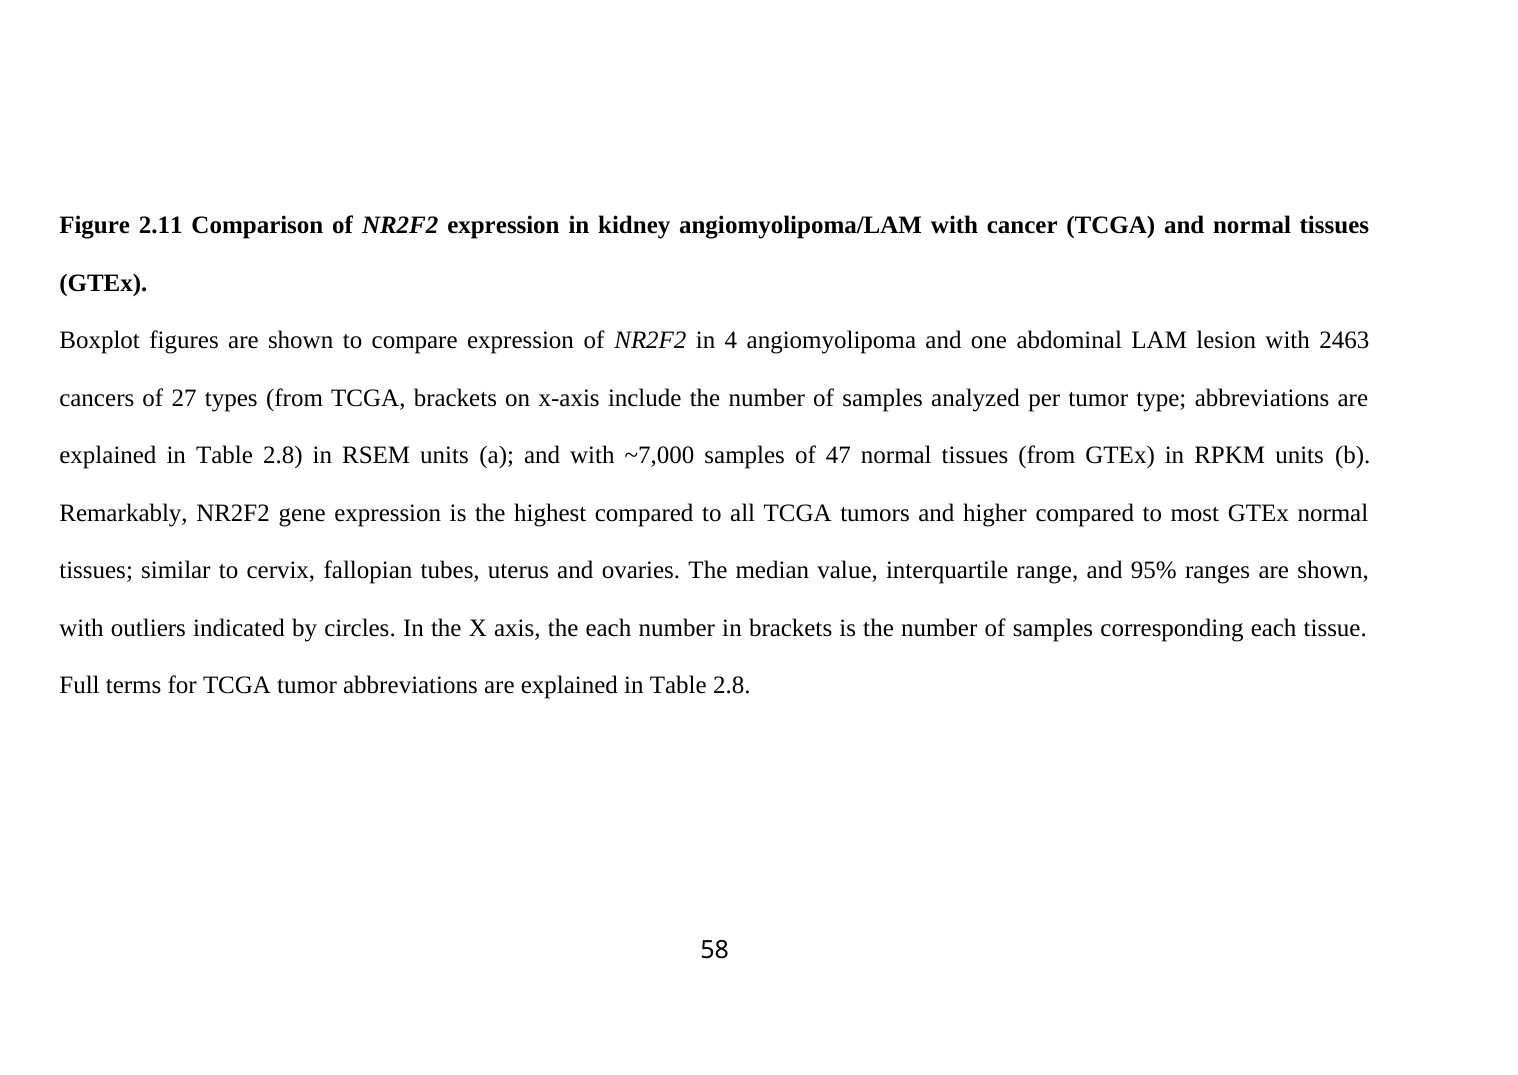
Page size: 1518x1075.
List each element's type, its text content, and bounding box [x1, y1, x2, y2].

subtitle Figure 2.11 Comparison of NR2F2 expression in kidney angiomyolipoma/LAM with cancer (TCGA) and normal tissues (GTEx). [59, 211, 1370, 297]
text Boxplot figures are shown to compare expression of NR2F2 in 4 angiomyolipoma and one abdominal LAM lesion with 2463 cancers of 27 types (from TCGA, brackets on x-axis include the number of samples analyzed per tumor type; abbreviations are explained in Table 2.8) in RSEM units (a); and with ~7,000 samples of 47 normal tissues (from GTEx) in RPKM units (b). Remarkably, NR2F2 gene expression is the highest compared to all TCGA tumors and higher compared to most GTEx normal tissues; similar to cervix, fallopian tubes, uterus and ovaries. The median value, interquartile range, and 95% ranges are shown, with outliers indicated by circles. In the X axis, the each number in brackets is the number of samples corresponding each tissue. Full terms for TCGA tumor abbreviations are explained in Table 2.8. [59, 326, 1370, 699]
